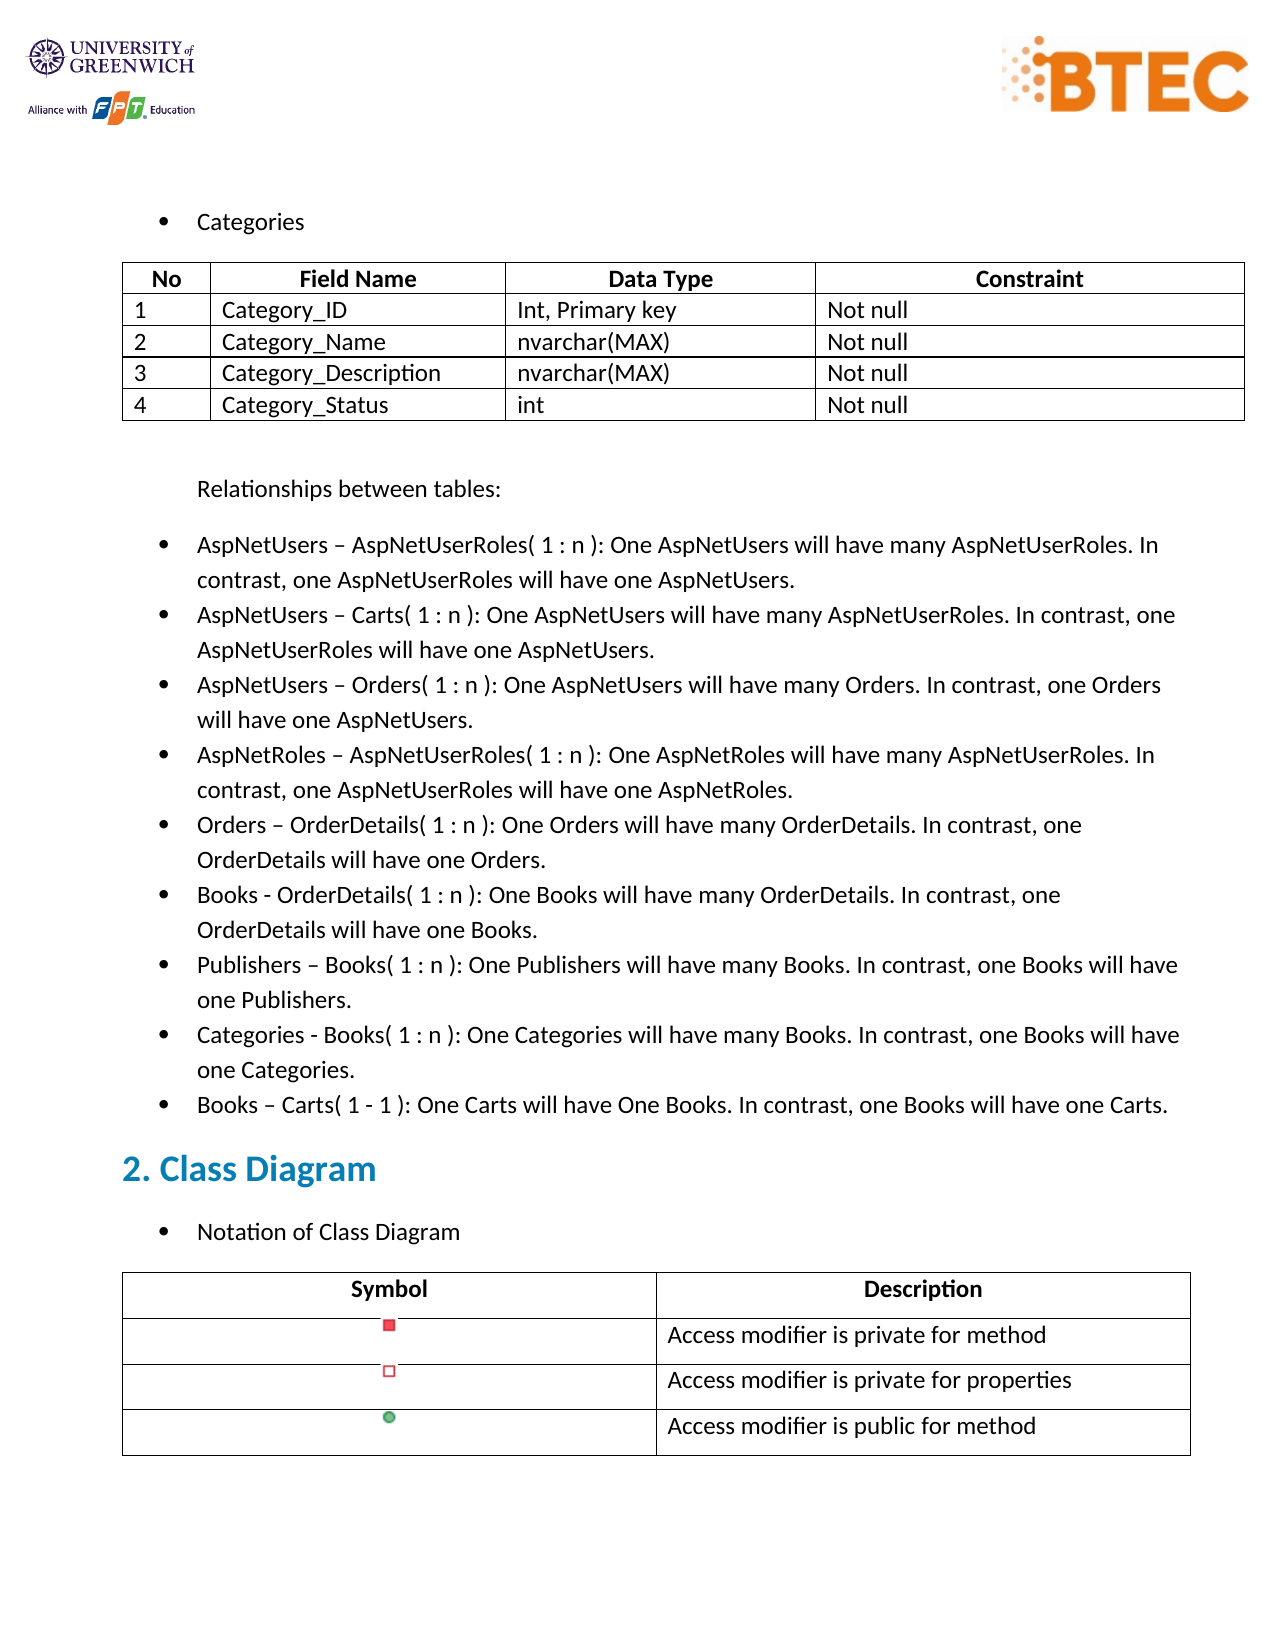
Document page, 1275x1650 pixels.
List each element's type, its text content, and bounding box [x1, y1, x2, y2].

table_header Constraint [816, 263, 1244, 293]
table_cell Category_Description [211, 358, 505, 388]
subtitle 2. Class Diagram [122, 1145, 1191, 1191]
table_cell [123, 1365, 656, 1409]
list AspNetRoles – AspNetUserRoles( 1 : n ): One AspNetRoles will have many AspNetUserRoles. In contrast, one AspNetUserRoles will have one AspNetRoles. [159, 739, 1191, 805]
text Relationships between tables: [122, 473, 1191, 504]
list Publishers – Books( 1 : n ): One Publishers will have many Books. In contrast, one Books will have one Publishers. [159, 949, 1191, 1015]
table_cell Not null [816, 389, 1244, 419]
table_header Description [657, 1273, 1190, 1318]
list AspNetUsers – Carts( 1 : n ): One AspNetUsers will have many AspNetUserRoles. In contrast, one AspNetUserRoles will have one AspNetUsers. [159, 599, 1191, 665]
table_cell nvarchar(MAX) [506, 358, 815, 388]
picture [380, 1318, 399, 1333]
table_cell 4 [123, 389, 210, 419]
table_cell int [506, 389, 815, 419]
table_header No [123, 263, 210, 293]
list Books - OrderDetails( 1 : n ): One Books will have many OrderDetails. In contrast, one OrderDetails will have one Books. [159, 879, 1191, 945]
picture [14, 25, 207, 136]
table_cell Not null [816, 294, 1244, 325]
table_cell Not null [816, 358, 1244, 388]
table_cell 2 [123, 326, 210, 356]
table_cell Access modifier is private for method [657, 1319, 1190, 1363]
table_cell [123, 1319, 656, 1363]
table_cell Category_Status [211, 389, 505, 419]
list Books – Carts( 1 - 1 ): One Carts will have One Books. In contrast, one Books will have one Carts. [159, 1089, 1191, 1120]
list Categories [159, 206, 1191, 236]
table_cell Int, Primary key [506, 294, 815, 325]
list Categories - Books( 1 : n ): One Categories will have many Books. In contrast, one Books will have one Categories. [159, 1019, 1191, 1085]
table_cell 3 [123, 358, 210, 388]
table_cell nvarchar(MAX) [506, 326, 815, 356]
picture [380, 1364, 399, 1379]
table_header Symbol [123, 1273, 656, 1318]
list Orders – OrderDetails( 1 : n ): One Orders will have many OrderDetails. In contrast, one OrderDetails will have one Orders. [159, 809, 1191, 875]
table_cell Not null [816, 326, 1244, 356]
table_cell Access modifier is public for method [657, 1410, 1190, 1455]
table_header Data Type [506, 263, 815, 293]
table_cell Category_Name [211, 326, 505, 356]
table_cell [123, 1410, 656, 1455]
table_header Field Name [211, 263, 505, 293]
picture [380, 1410, 399, 1425]
table_cell Access modifier is private for properties [657, 1365, 1190, 1409]
picture [1001, 36, 1249, 112]
table_cell Category_ID [211, 294, 505, 325]
list AspNetUsers – Orders( 1 : n ): One AspNetUsers will have many Orders. In contrast, one Orders will have one AspNetUsers. [159, 669, 1191, 735]
list AspNetUsers – AspNetUserRoles( 1 : n ): One AspNetUsers will have many AspNetUserRoles. In contrast, one AspNetUserRoles will have one AspNetUsers. [159, 529, 1191, 595]
table_cell 1 [123, 294, 210, 325]
list Notation of Class Diagram [159, 1216, 1191, 1247]
